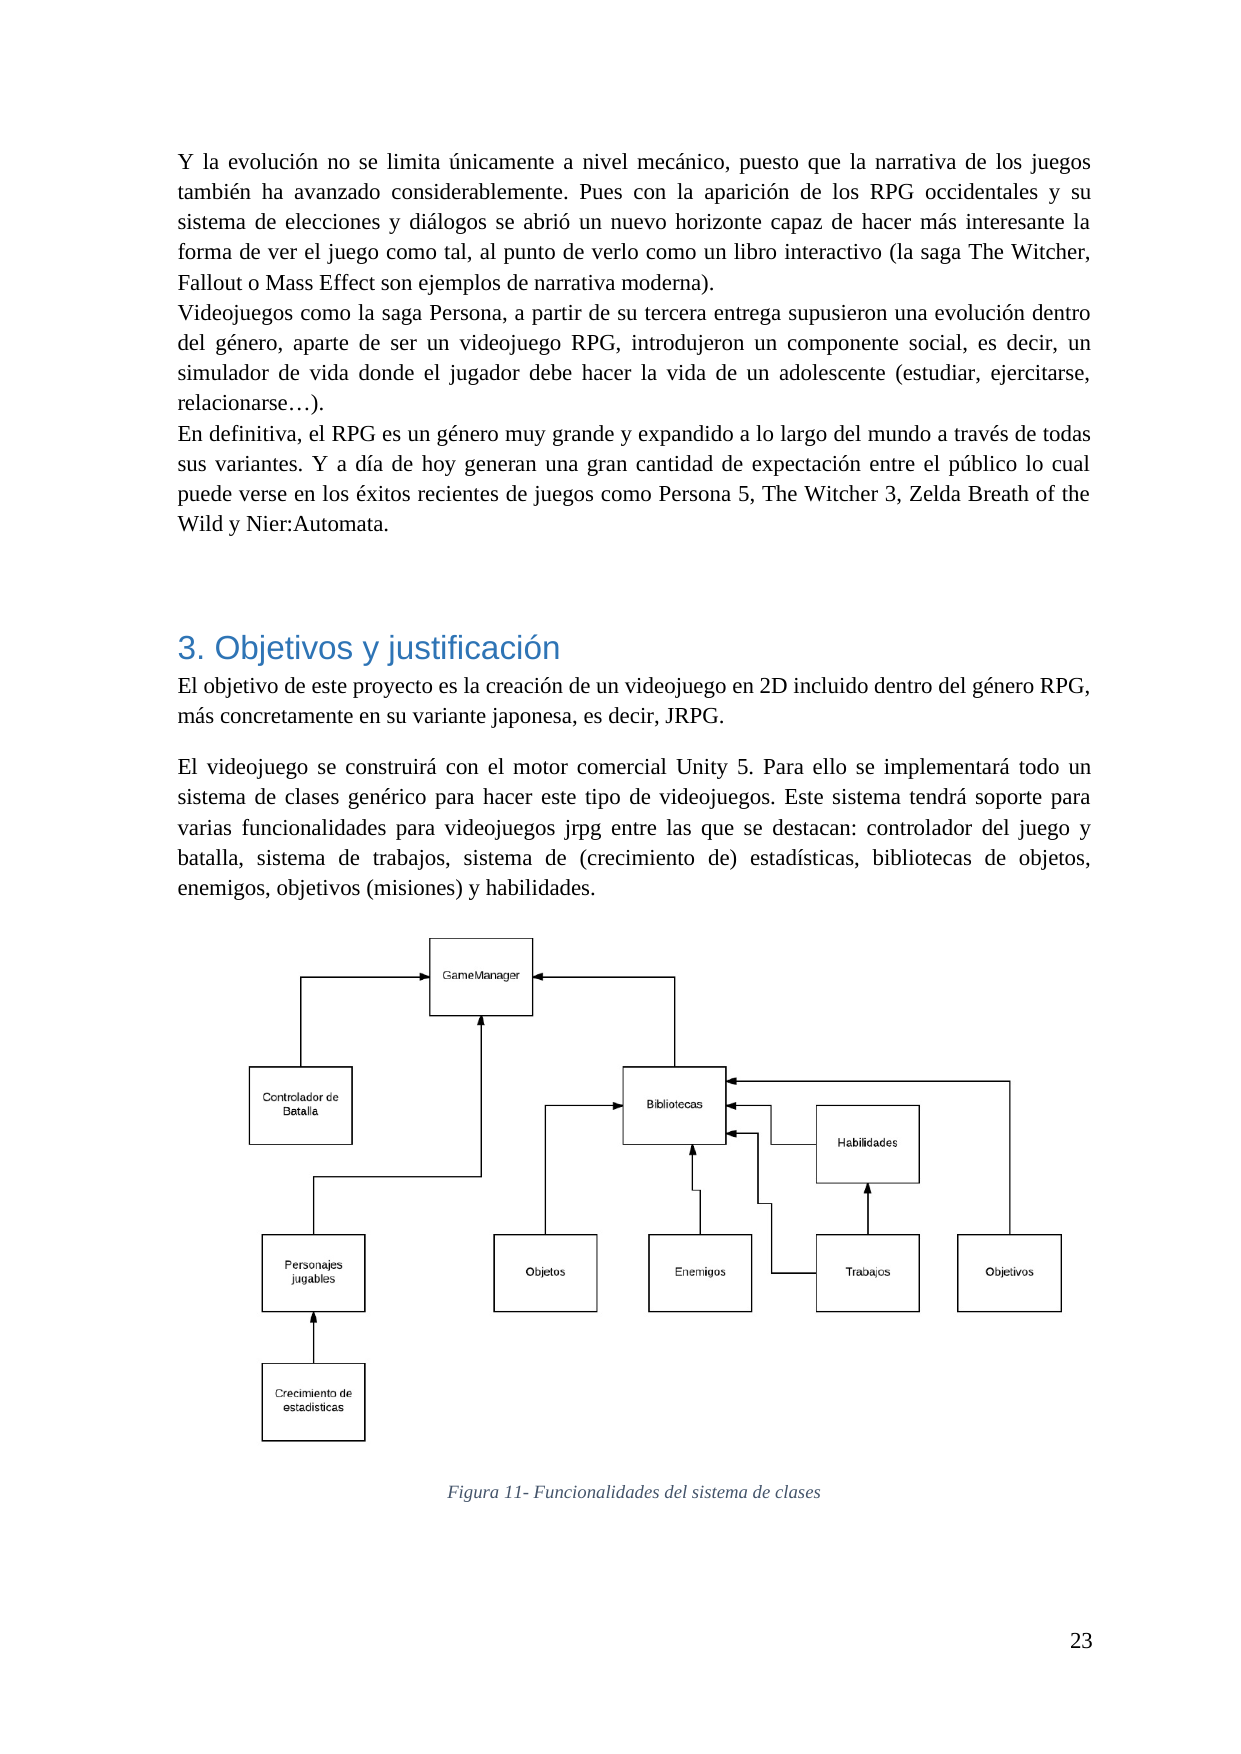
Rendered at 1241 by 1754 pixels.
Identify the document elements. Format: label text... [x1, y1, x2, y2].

text El videojuego se construirá con el motor comercial Unity 5. Para ello se implementará todo un sistema de clases genérico para hacer este tipo de videojuegos. Este sistema tendrá soporte para varias funcionalidades para videojuegos jrpg entre las que se destacan: controlador del juego y batalla, sistema de trabajos, sistema de (crecimiento de) estadísticas, bibliotecas de objetos, enemigos, objetivos (misiones) y habilidades. [177, 753, 1092, 900]
text El objetivo de este proyecto es la creación de un videojuego en 2D incluido dentro del género RPG, más concretamente en su variante japonesa, es decir, JRPG. [177, 672, 1092, 728]
text Videojuegos como la saga Persona, a partir de su tercera entrega supusieron una evolución dentro del género, aparte de ser un videojuego RPG, introdujeron un componente social, es decir, un simulador de vida donde el jugador debe hacer la vida de un adolescente (estudiar, ejercitarse, relacionarse…). [177, 299, 1092, 416]
text En definitiva, el RPG es un género muy grande y expandido a lo largo del mundo a través de todas sus variantes. Y a día de hoy generan una gran cantidad de expectación entre el público lo cual puede verse en los éxitos recientes de juegos como Persona 5, The Witcher 3, Zelda Breath of the Wild y Nier:Automata. [177, 419, 1092, 537]
subtitle 3. Objetivos y justificación [177, 628, 1092, 666]
text Y la evolución no se limita únicamente a nivel mecánico, puesto que la narrativa de los juegos también ha avanzado considerablemente. Pues con la aparición de los RPG occidentales y su sistema de elecciones y diálogos se abrió un nuevo horizonte capaz de hacer más interesante la forma de ver el juego como tal, al punto de verlo como un libro interactivo (la saga The Witcher, Fallout o Mass Effect son ejemplos de narrativa moderna). [177, 148, 1092, 295]
picture [237, 925, 1070, 1456]
text Figura 11- Funcionalidades del sistema de clases [177, 1481, 1092, 1502]
